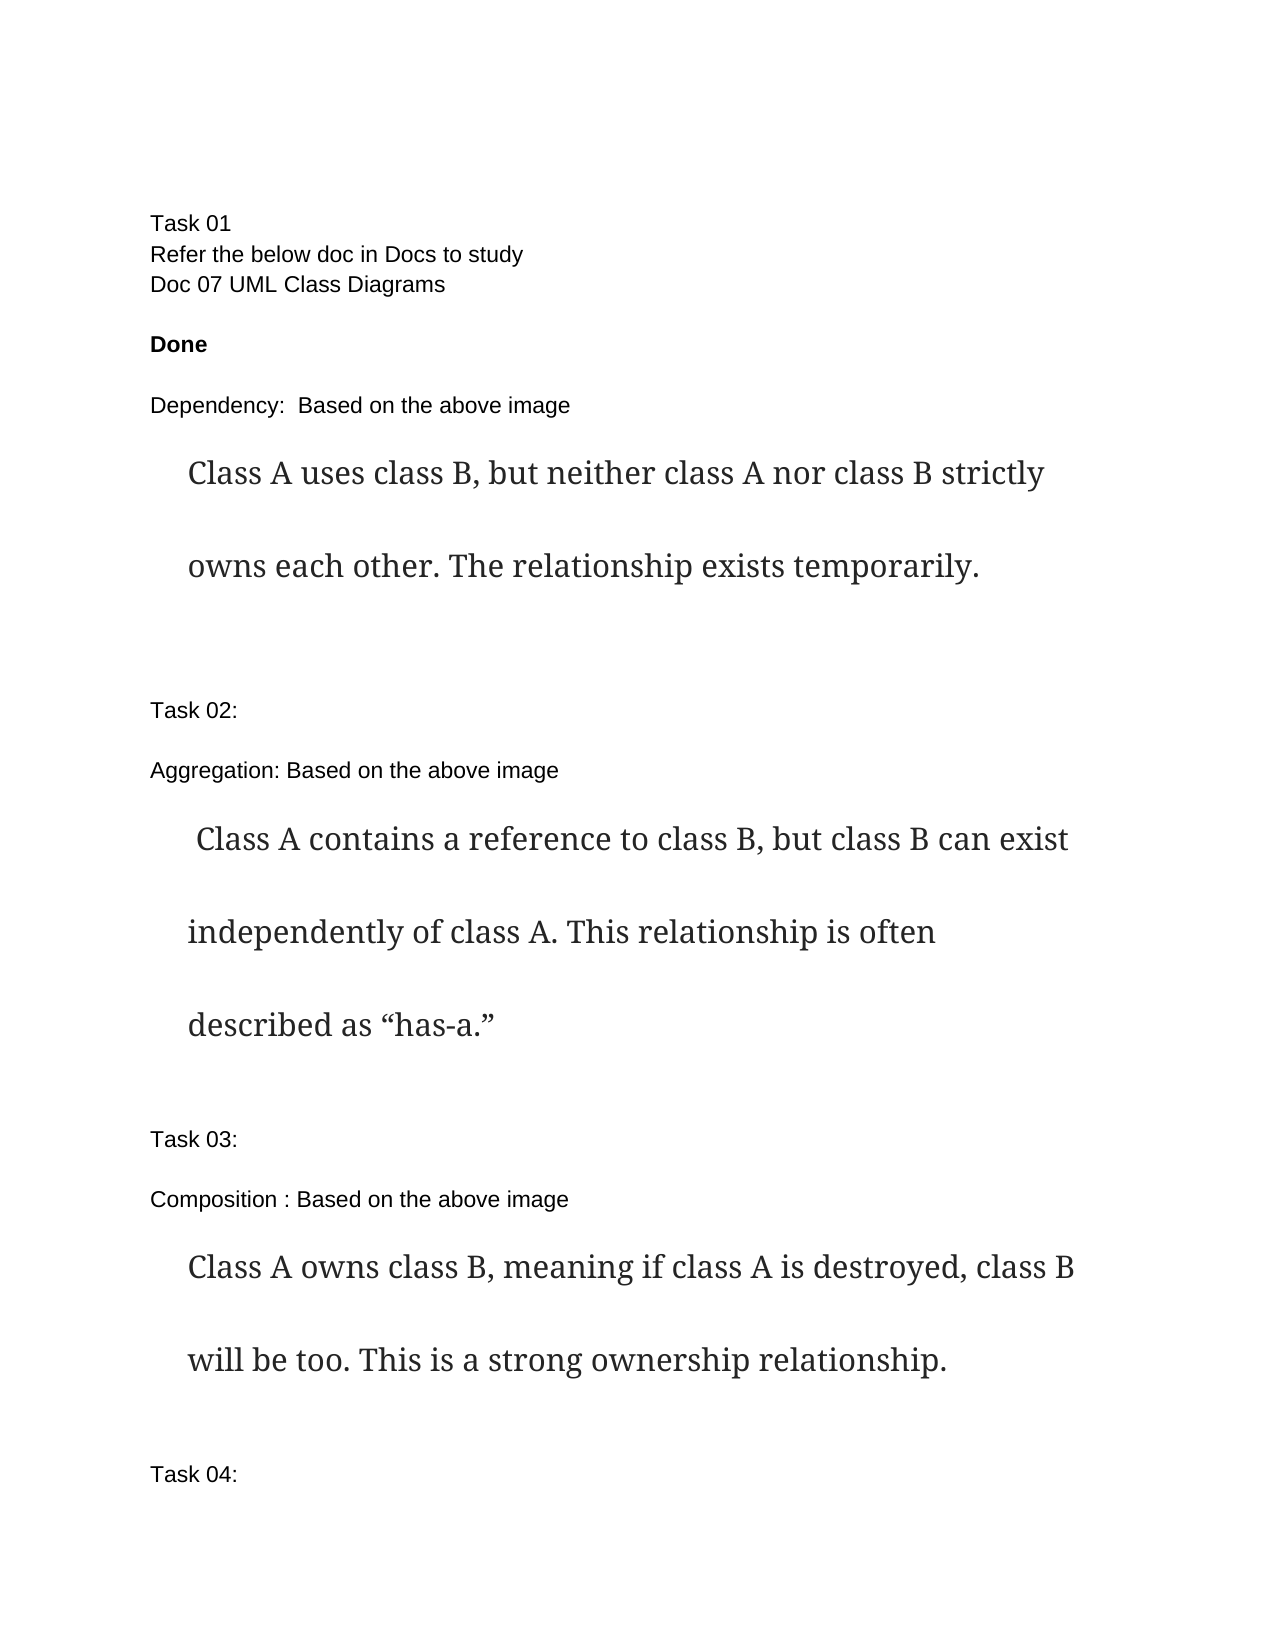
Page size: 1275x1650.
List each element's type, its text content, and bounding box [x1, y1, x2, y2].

text Composition : Based on the above image [150, 1186, 1125, 1212]
text Refer the below doc in Docs to study [150, 241, 1125, 267]
text Class A owns class B, meaning if class A is destroyed, class B will be too. This is a strong ownership relationship. [187, 1245, 1087, 1381]
text Task 03: [150, 1126, 1125, 1152]
text Task 04: [150, 1461, 1125, 1487]
text Class A uses class B, but neither class A nor class B strictly owns each other. The relationship exists temporarily. [187, 451, 1087, 586]
text Task 01 [150, 210, 1125, 237]
text Dependency: Based on the above image [150, 392, 1125, 418]
text Doc 07 UML Class Diagrams [150, 271, 1125, 297]
text Done [150, 331, 1125, 358]
text Task 02: [150, 697, 1125, 723]
text Class A contains a reference to class B, but class B can exist independently of class A. This relationship is often described as “has-a.” [187, 817, 1087, 1045]
text Aggregation: Based on the above image [150, 757, 1125, 784]
